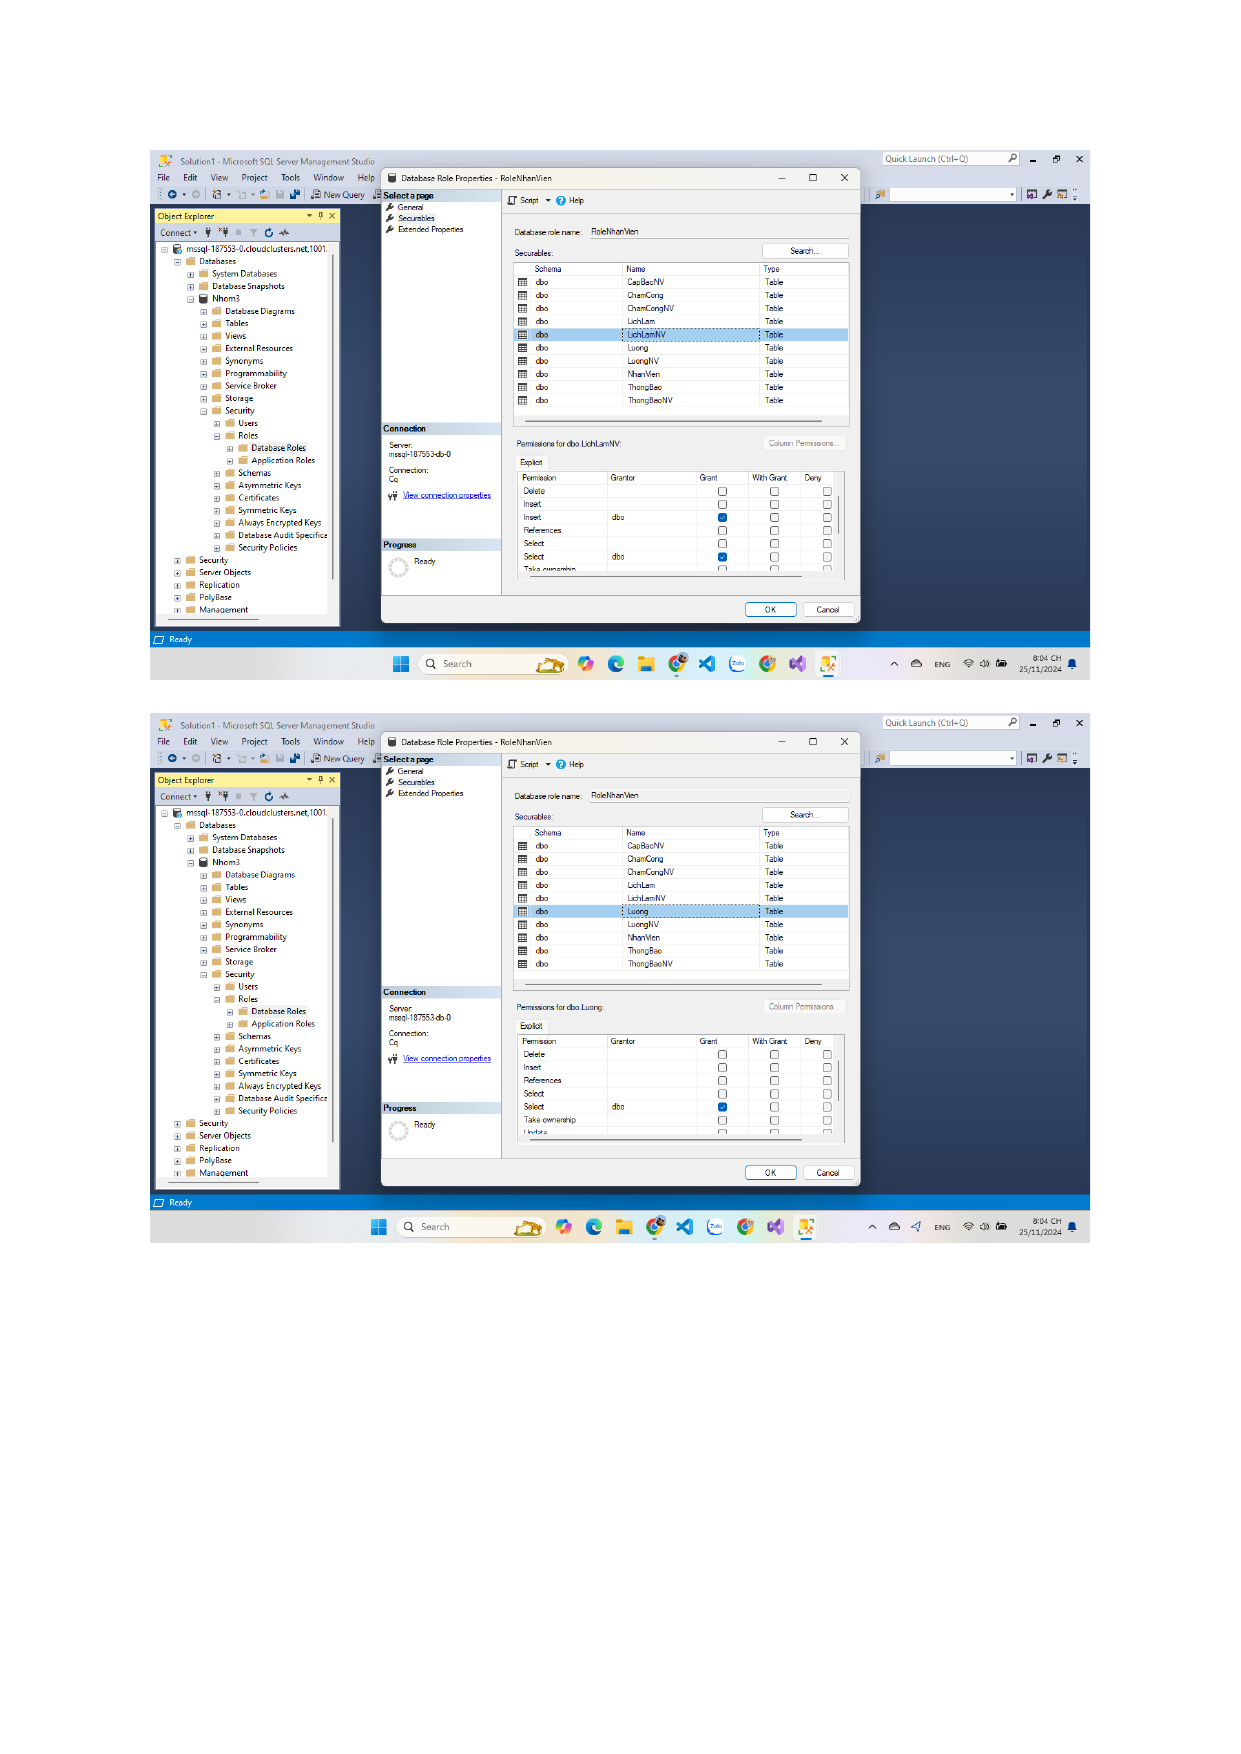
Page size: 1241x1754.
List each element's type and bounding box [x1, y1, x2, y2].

picture [150, 713, 1091, 1243]
picture [150, 150, 1091, 680]
